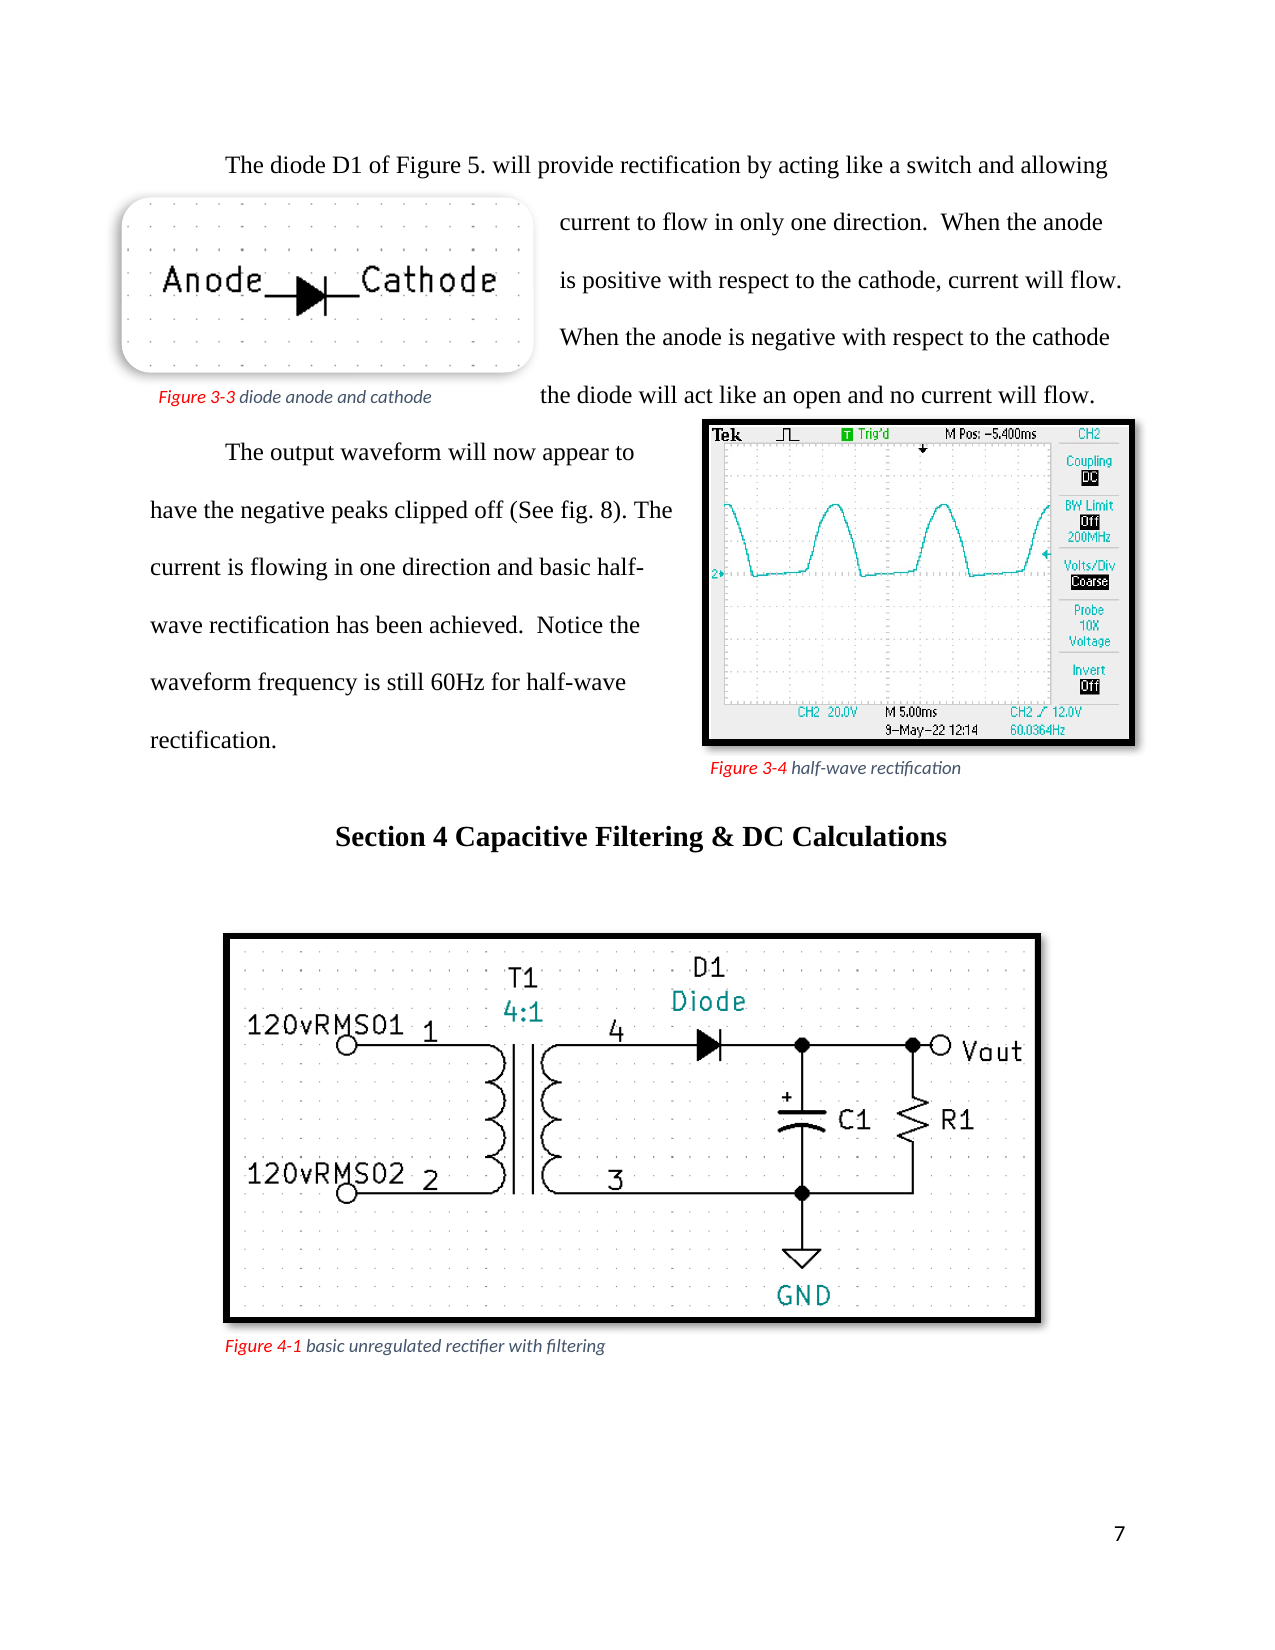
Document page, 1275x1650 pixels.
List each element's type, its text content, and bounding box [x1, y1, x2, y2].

picture [121, 197, 534, 373]
text Section 4 Capacitive Filtering & DC Calculations [150, 819, 1125, 852]
picture [230, 939, 1035, 1317]
picture [709, 425, 1129, 739]
